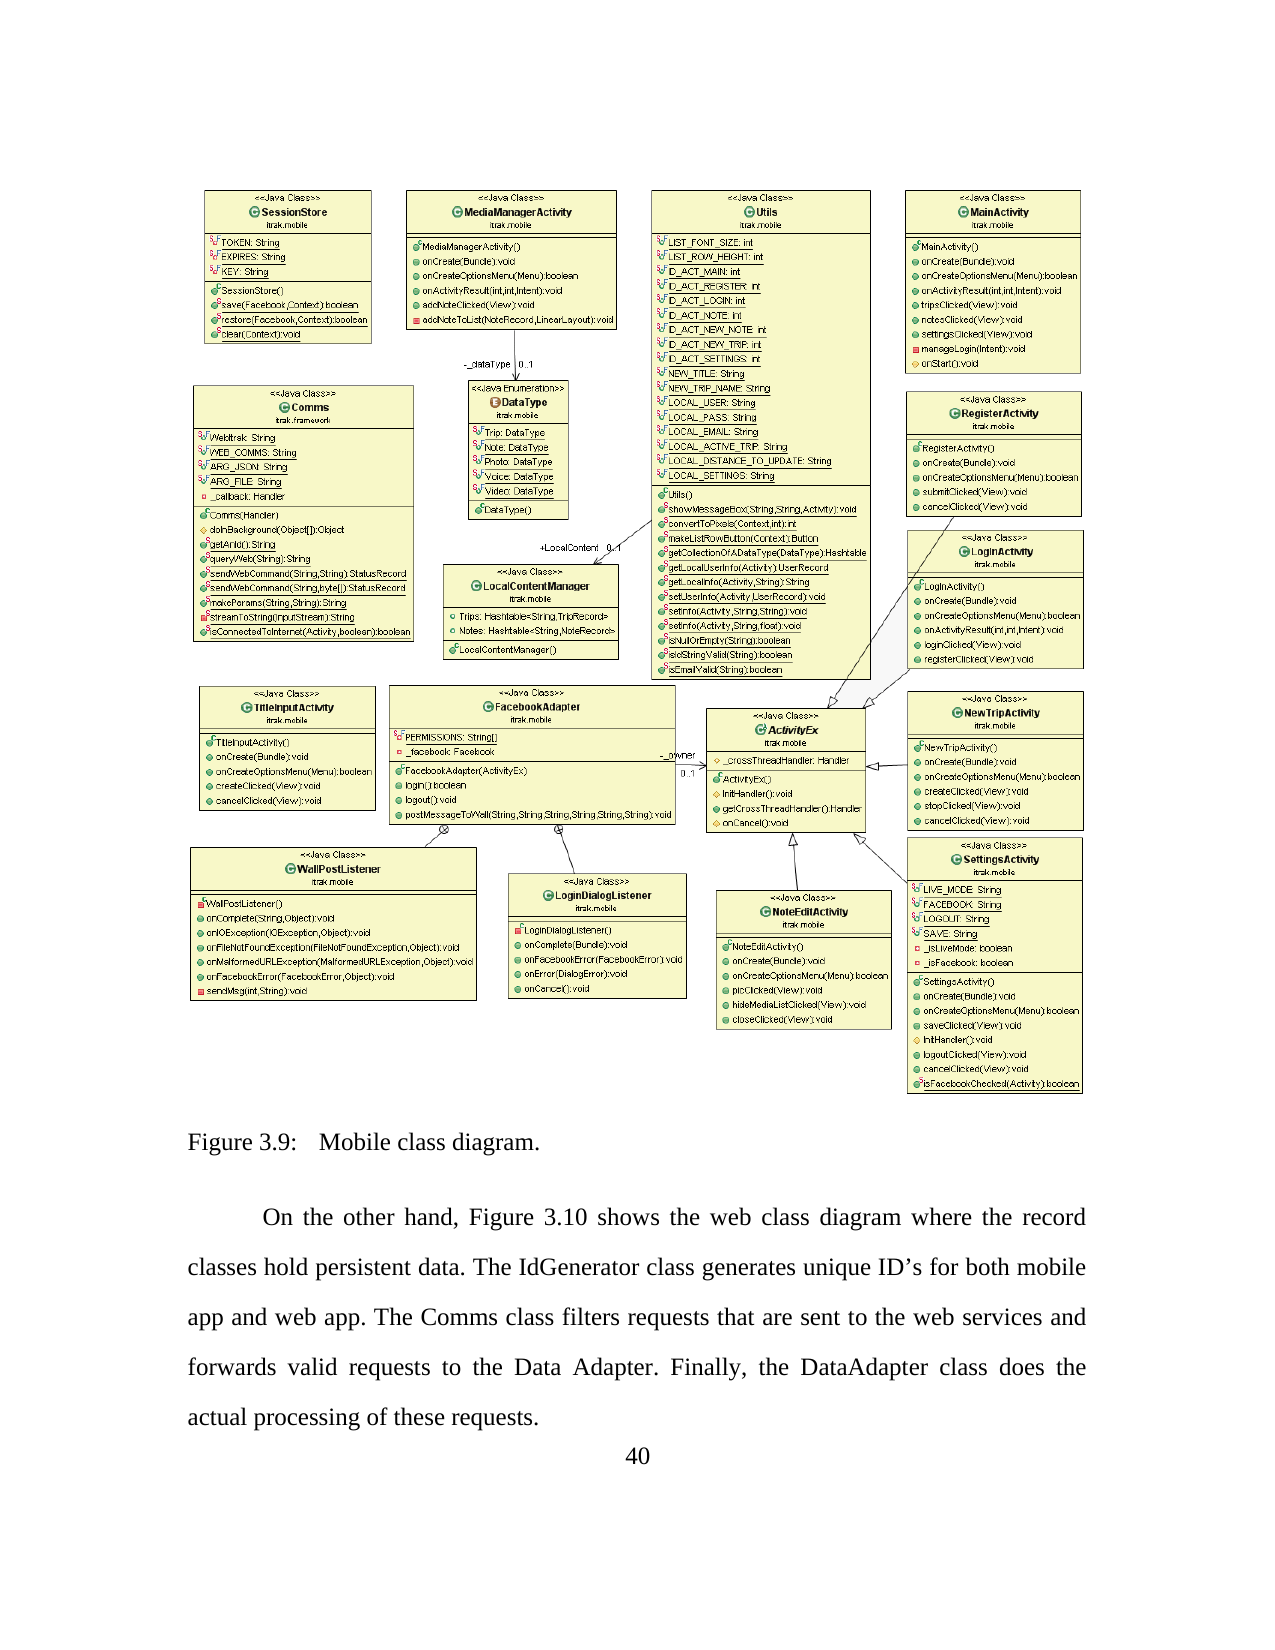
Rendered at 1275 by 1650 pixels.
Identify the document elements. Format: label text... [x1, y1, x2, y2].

picture [187, 187, 1086, 1096]
text On the other hand, Figure 3.10 shows the web class diagram where the record classes hold persistent data. The IdGenerator class generates unique ID’s for both mobile app and web app. The Comms class filters requests that are sent to the web services and forwards valid requests to the Data Adapter. Finally, the DataAdapter class does the actual processing of these requests. [187, 1180, 1087, 1430]
subtitle Figure 3.9: Mobile class diagram. [187, 1127, 1087, 1155]
